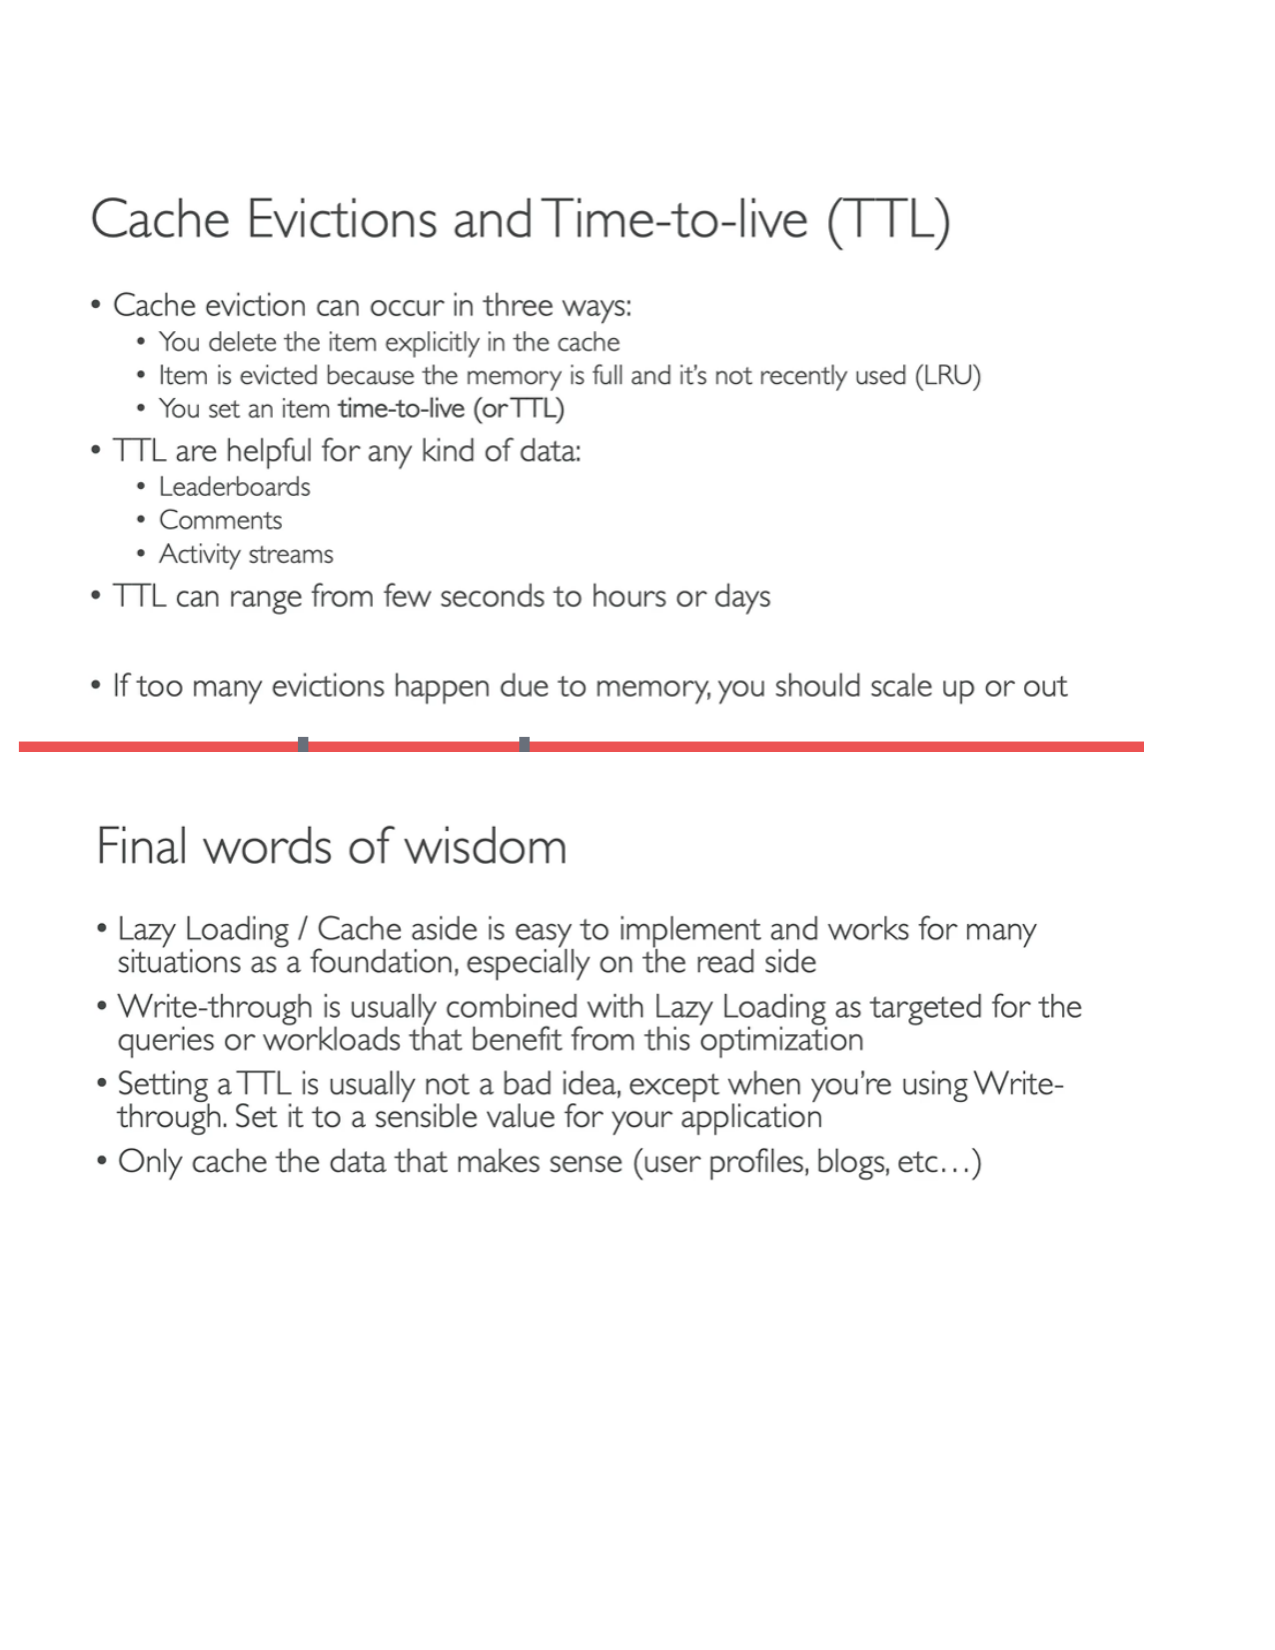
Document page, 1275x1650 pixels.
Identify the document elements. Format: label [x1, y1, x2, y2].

picture [18, 150, 1144, 752]
picture [18, 782, 1144, 1267]
